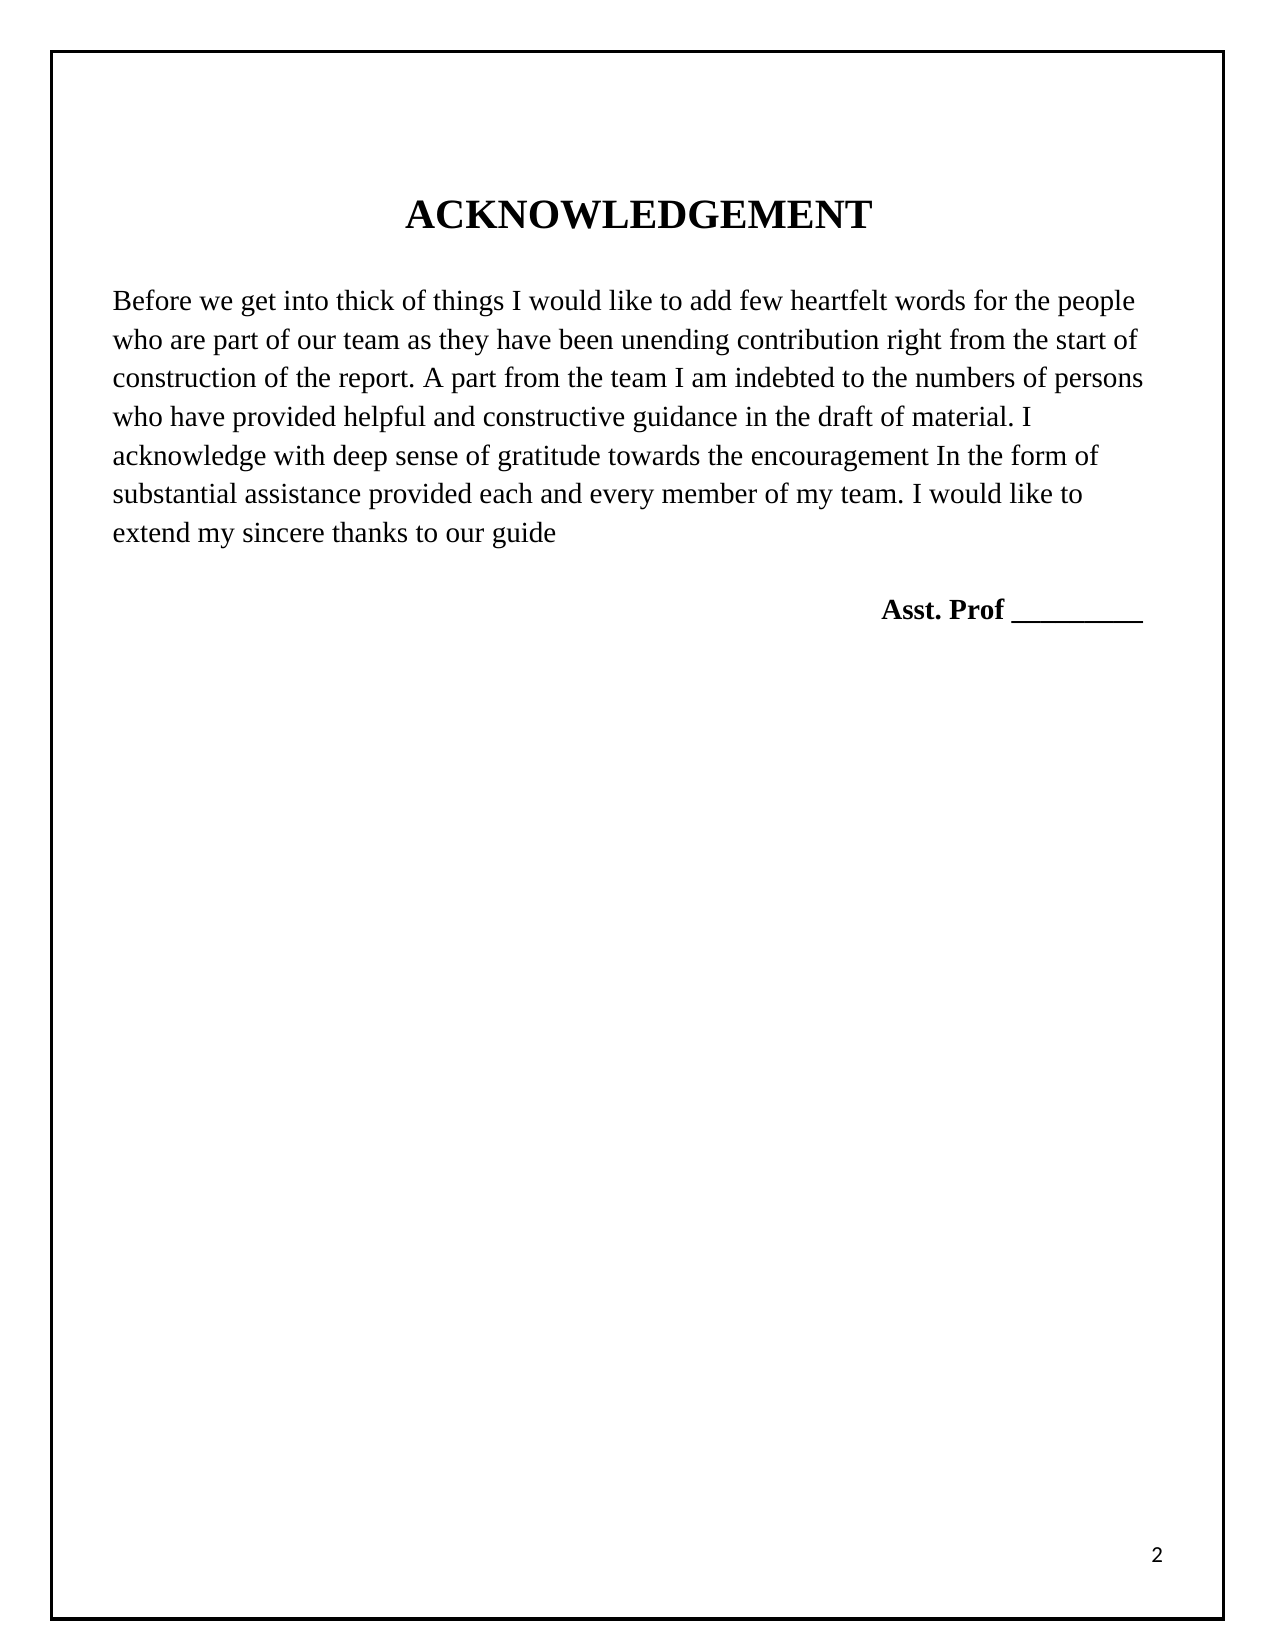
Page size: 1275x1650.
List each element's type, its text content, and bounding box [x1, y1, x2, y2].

text Before we get into thick of things I would like to add few heartfelt words for the people who are part of our team as they have been unending contribution right from the start of construction of the report. A part from the team I am indebted to the numbers of persons who have provided helpful and constructive guidance in the draft of material. I acknowledge with deep sense of gratitude towards the encouragement In the form of substantial assistance provided each and every member of my team. I would like to extend my sincere thanks to our guide [112, 283, 1162, 548]
text ACKNOWLEDGEMENT [113, 190, 1164, 238]
text Asst. Prof _________ [112, 592, 1143, 625]
